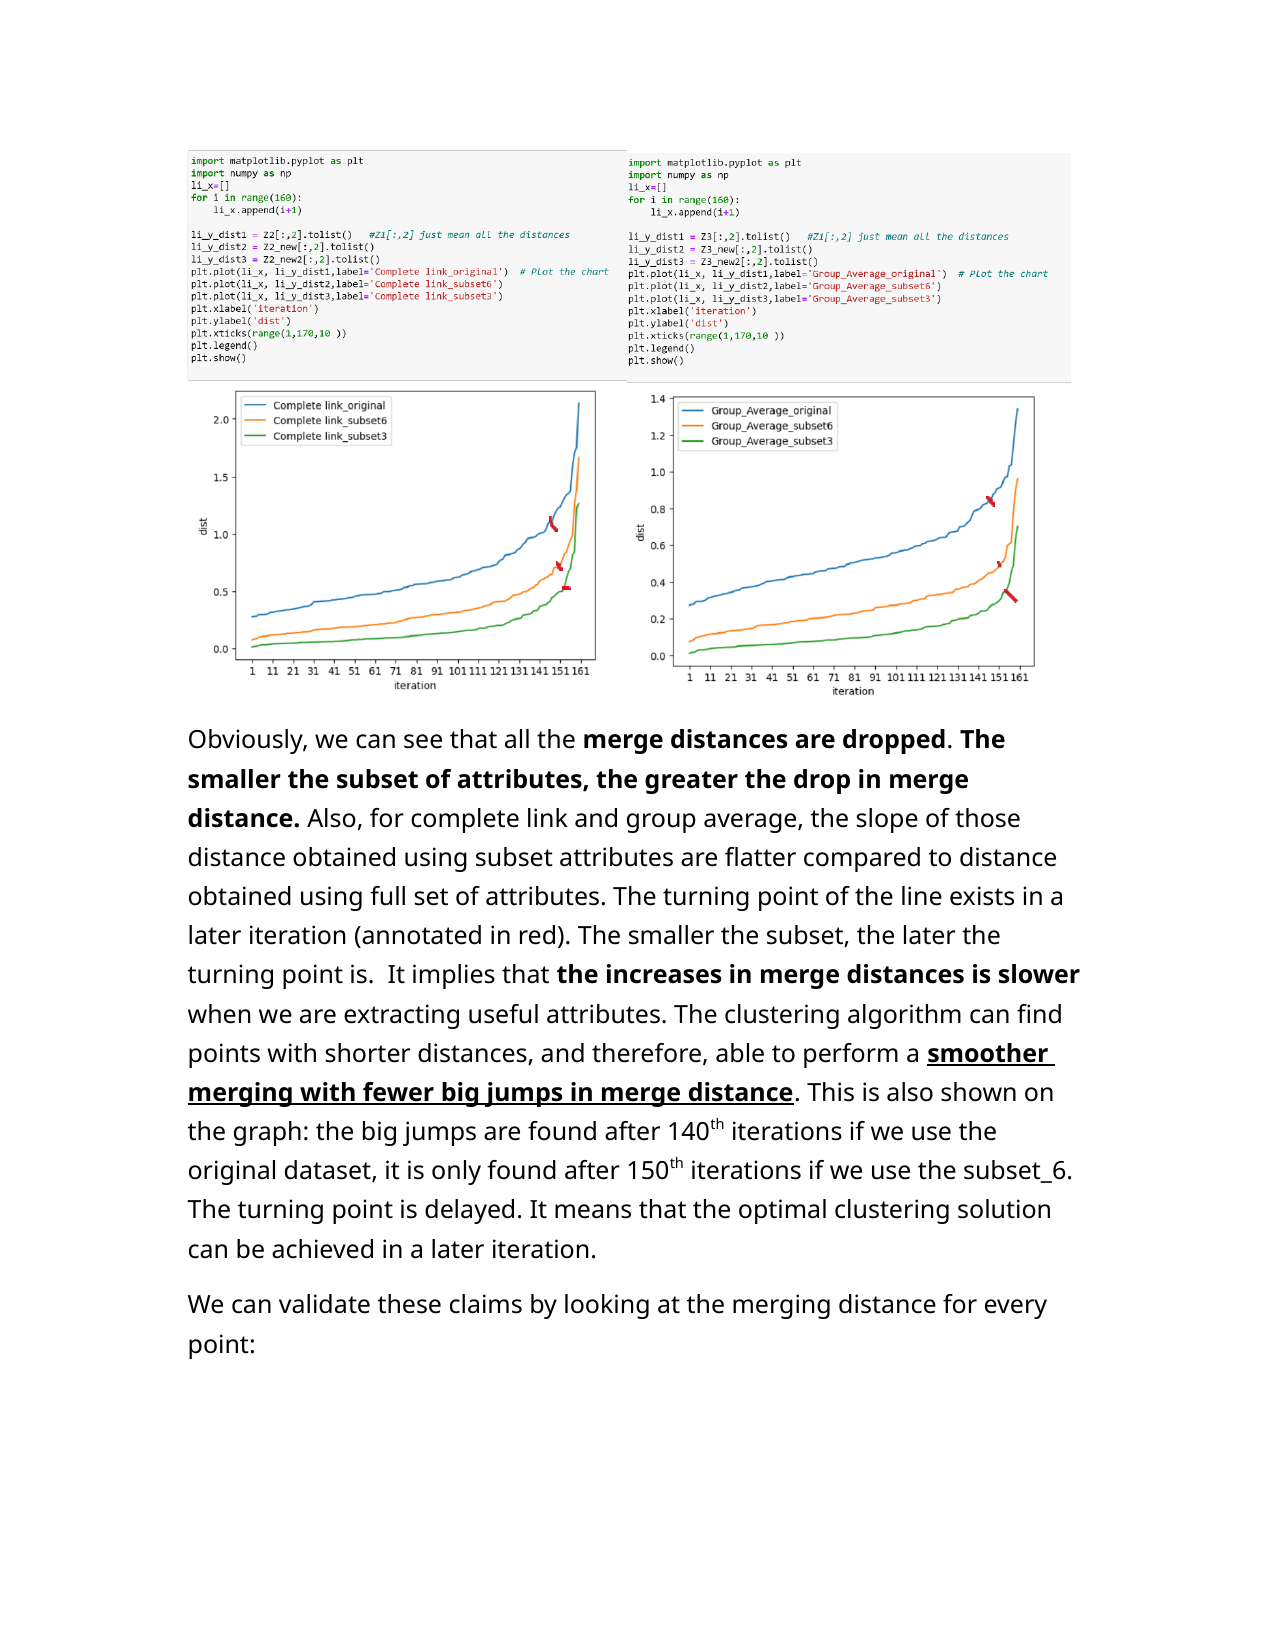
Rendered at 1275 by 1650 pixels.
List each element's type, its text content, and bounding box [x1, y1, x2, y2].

text We can validate these claims by looking at the merging distance for every point: [187, 1287, 1087, 1360]
text Obviously, we can see that all the merge distances are dropped. The smaller the subset of attributes, the greater the drop in merge distance. Also, for complete link and group average, the slope of those distance obtained using subset attributes are flatter compared to distance obtained using full set of attributes. The turning point of the line exists in a later iteration (annotated in red). The smaller the subset, the later the turning point is. It implies that the increases in merge distances is slower when we are extracting useful attributes. The clustering algorithm can find points with shorter distances, and therefore, able to perform a smoother merging with fewer big jumps in merge distance. This is also shown on the graph: the big jumps are found after 140th iterations if we use the original dataset, it is only found after 150th iterations if we use the subset_6. The turning point is delayed. It means that the optimal clustering solution can be achieved in a later iteration. [187, 722, 1087, 1265]
picture [187, 150, 1071, 701]
